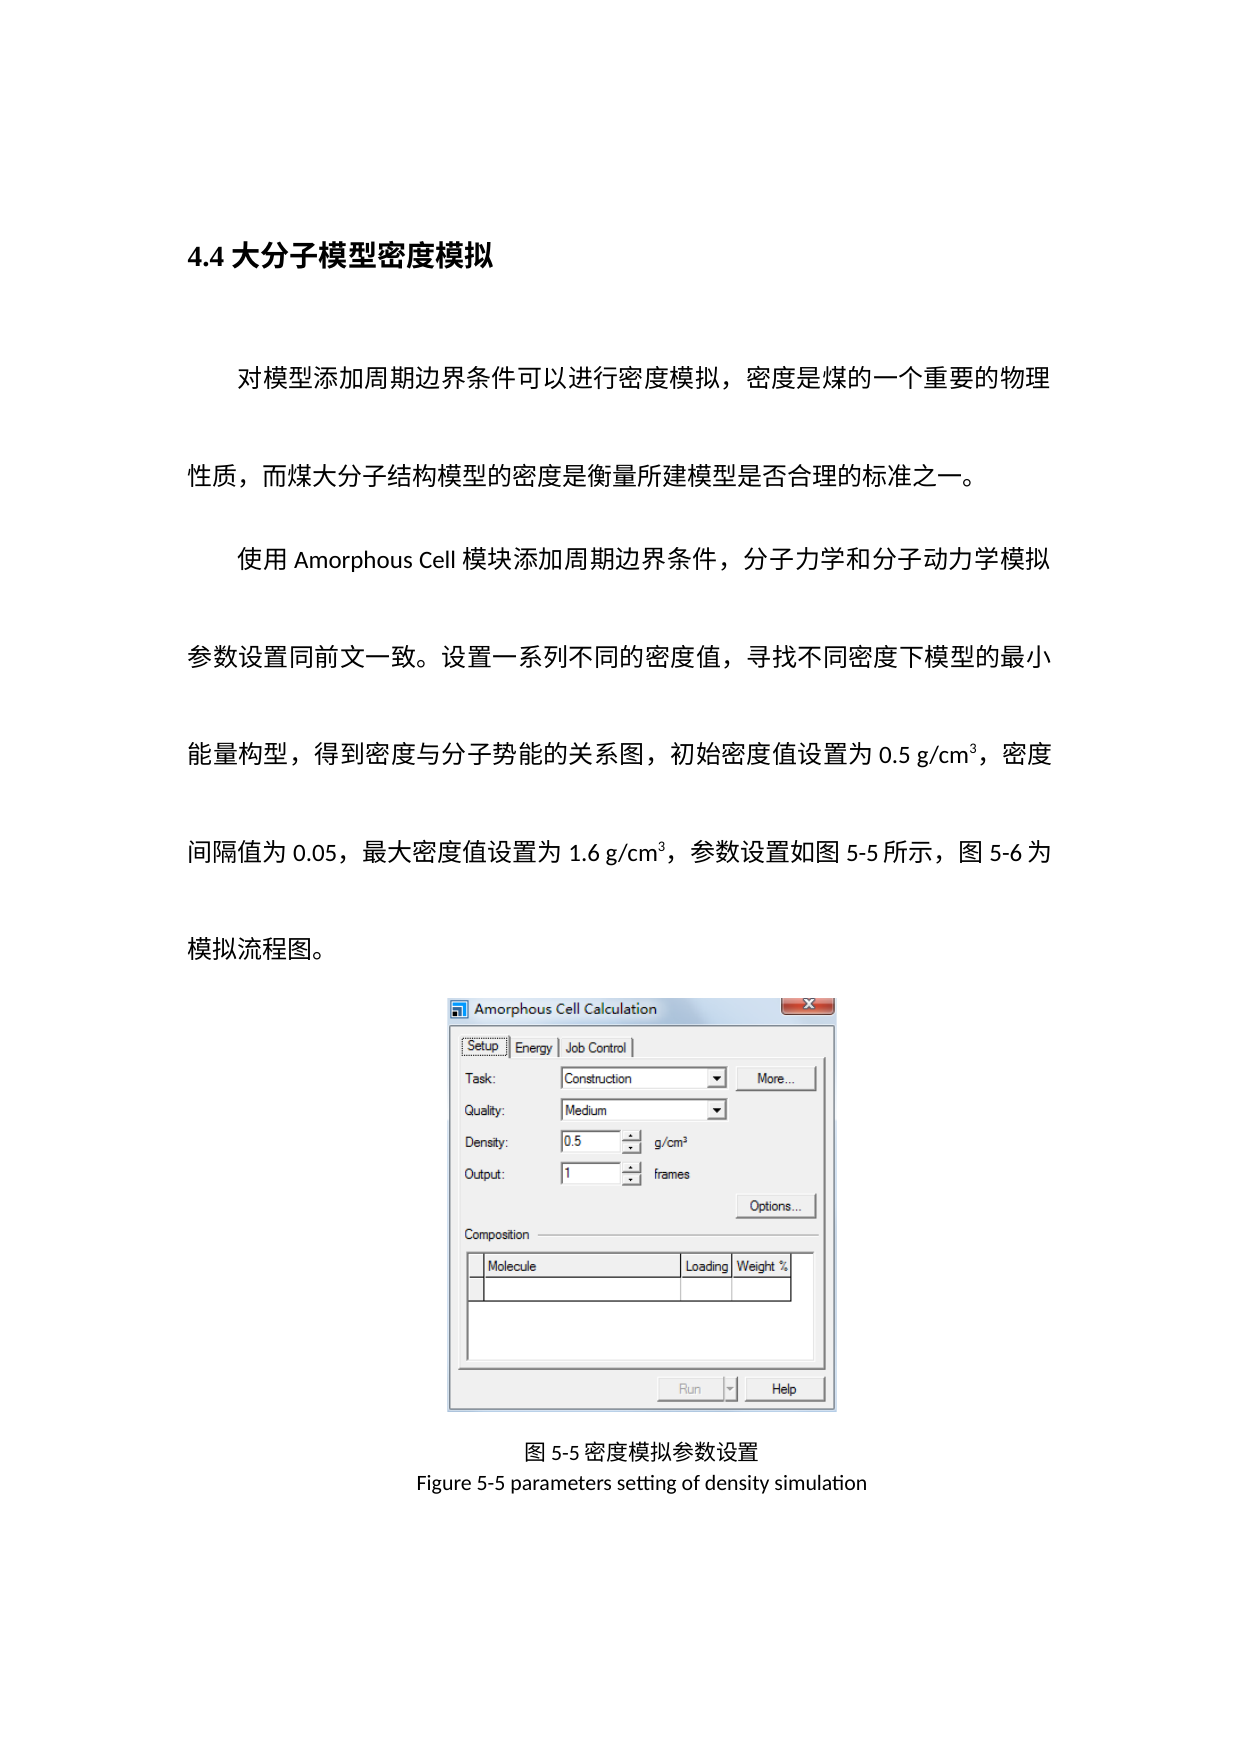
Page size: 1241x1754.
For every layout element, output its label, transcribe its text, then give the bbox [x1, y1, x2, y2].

subtitle 4.4 大分子模型密度模拟 [187, 222, 1053, 287]
text 使用Amorphous Cell模块添加周期边界条件，分子力学和分子动力学模拟参数设置同前文一致。设置一系列不同的密度值，寻找不同密度下模型的最小能量构型，得到密度与分子势能的关系图，初始密度值设置为0.5 g/cm3，密度间隔值为0.05，最大密度值设置为1.6 g/cm3，参数设置如图5-5所示，图5-6为模拟流程图。 [187, 525, 1053, 980]
text 对模型添加周期边界条件可以进行密度模拟，密度是煤的一个重要的物理性质，而煤大分子结构模型的密度是衡量所建模型是否合理的标准之一。 [187, 344, 1053, 507]
text 图5-5 密度模拟参数设置 [187, 1434, 1053, 1467]
picture [447, 998, 837, 1412]
text Figure 5-5 parameters setting of density simulation [187, 1467, 1053, 1499]
